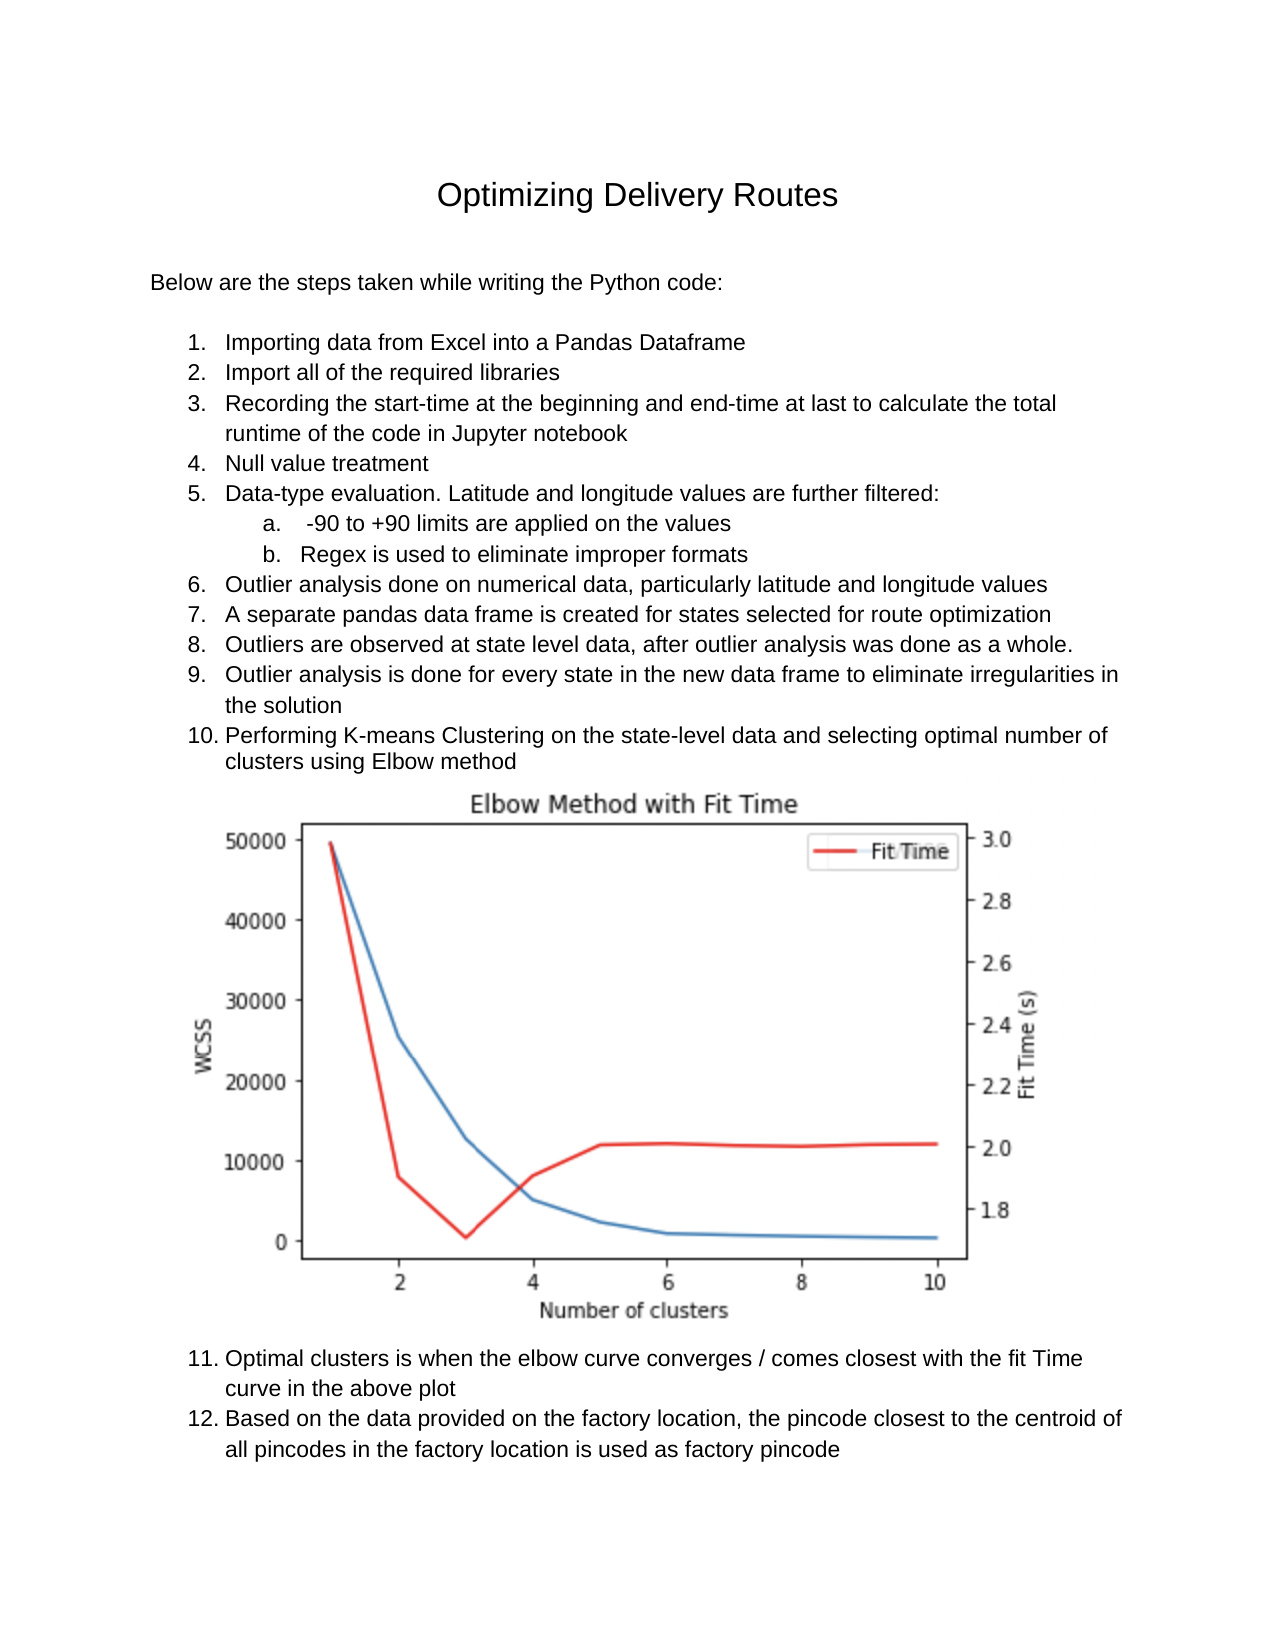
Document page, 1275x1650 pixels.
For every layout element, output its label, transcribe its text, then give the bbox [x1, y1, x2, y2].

list Optimal clusters is when the elbow curve converges / comes closest with the fit Time curve in the above plot [187, 1345, 1125, 1402]
list Importing data from Excel into a Pandas Dataframe [187, 329, 1125, 355]
list Data-type evaluation. Latitude and longitude values are further filtered: [187, 480, 1125, 506]
list -90 to +90 limits are applied on the values [262, 510, 1125, 537]
list Recording the start-time at the beginning and end-time at last to calculate the total runtime of the code in Jupyter notebook [187, 389, 1125, 446]
list Null value treatment [187, 450, 1125, 476]
list Performing K-means Clustering on the state-level data and selecting optimal number of clusters using Elbow method [187, 722, 1125, 774]
list Outliers are observed at state level data, after outlier analysis was done as a whole. [187, 631, 1125, 657]
list Outlier analysis done on numerical data, particularly latitude and longitude values [187, 571, 1125, 597]
list Regex is used to eliminate improper formats [262, 541, 1125, 567]
text Below are the steps taken while writing the Python code: [150, 238, 1125, 295]
picture [150, 774, 1125, 1342]
list Import all of the required libraries [187, 359, 1125, 386]
list Outlier analysis is done for every state in the new data frame to eliminate irregularities in the solution [187, 661, 1125, 718]
list Based on the data provided on the factory location, the pincode closest to the centroid of all pincodes in the factory location is used as factory pincode [187, 1405, 1125, 1462]
list A separate pandas data frame is created for states selected for route optimization [187, 601, 1125, 627]
subtitle Optimizing Delivery Routes [150, 175, 1125, 213]
